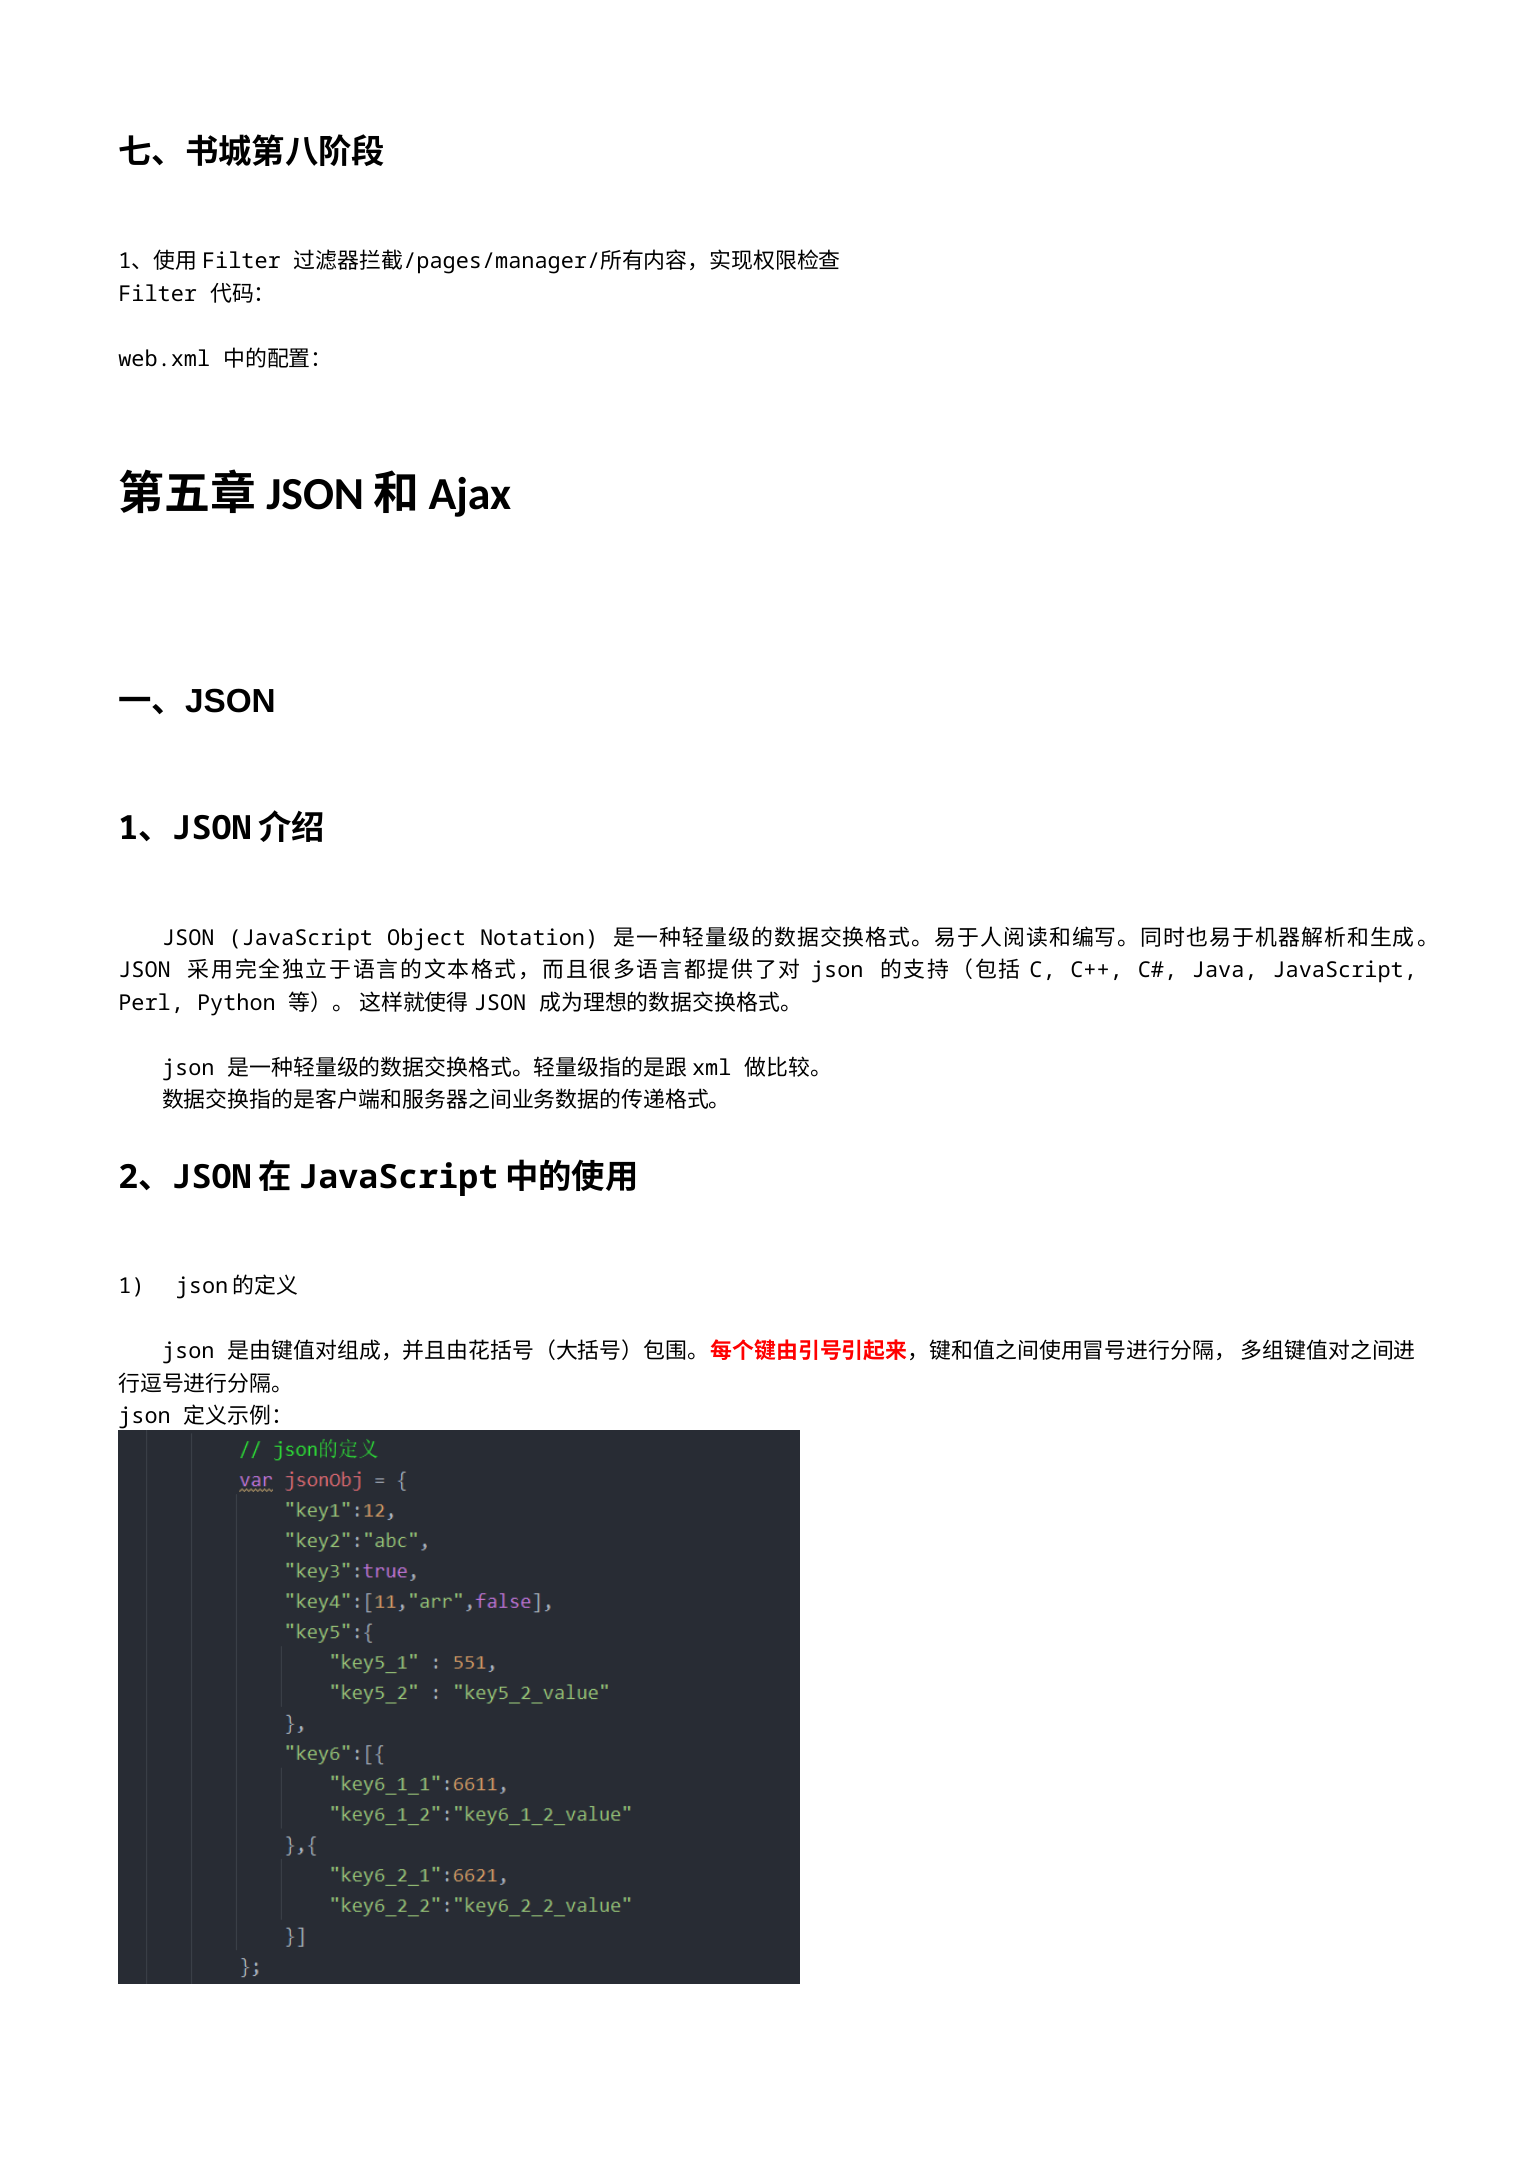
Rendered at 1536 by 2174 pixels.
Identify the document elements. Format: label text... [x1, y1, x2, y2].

subtitle 书城第八阶段 [74, 116, 1417, 181]
text 数据交换指的是客户端和服务器之间业务数据的传递格式。 [118, 1082, 1417, 1114]
list web.xml 中的配置： [118, 340, 1417, 373]
text json 定义示例： [118, 1398, 1417, 1431]
list json的定义 [118, 1268, 1417, 1301]
text json 是一种轻量级的数据交换格式。轻量级指的是跟 xml 做比较。 [118, 1049, 1417, 1082]
list 1、使用 Filter 过滤器拦截/pages/manager/所有内容，实现权限检查 [118, 243, 1417, 275]
list Filter 代码： [118, 275, 1417, 308]
picture [118, 1430, 800, 1984]
subtitle JSON介绍 [118, 792, 1417, 857]
text json 是由键值对组成，并且由花括号（大括号）包围。每个键由引号引起来，键和值之间使用冒号进行分隔， 多组键值对之间进行逗号进行分隔。 [118, 1333, 1417, 1398]
text JSON (JavaScript Object Notation) 是一种轻量级的数据交换格式。易于人阅读和编写。同时也易于机器解析和生成。JSON 采用完全独立于语言的文本格式，而且很多语言都提供了对 json 的支持（包括 C, C++, C#, Java, JavaScript, Perl, Python 等）。 这样就使得 JSON 成为理想的数据交换格式。 [118, 919, 1417, 1017]
subtitle 第五章 JSON和Ajax [118, 441, 1417, 538]
subtitle JSON在JavaScript中的使用 [118, 1141, 1417, 1206]
subtitle JSON [74, 666, 1417, 731]
